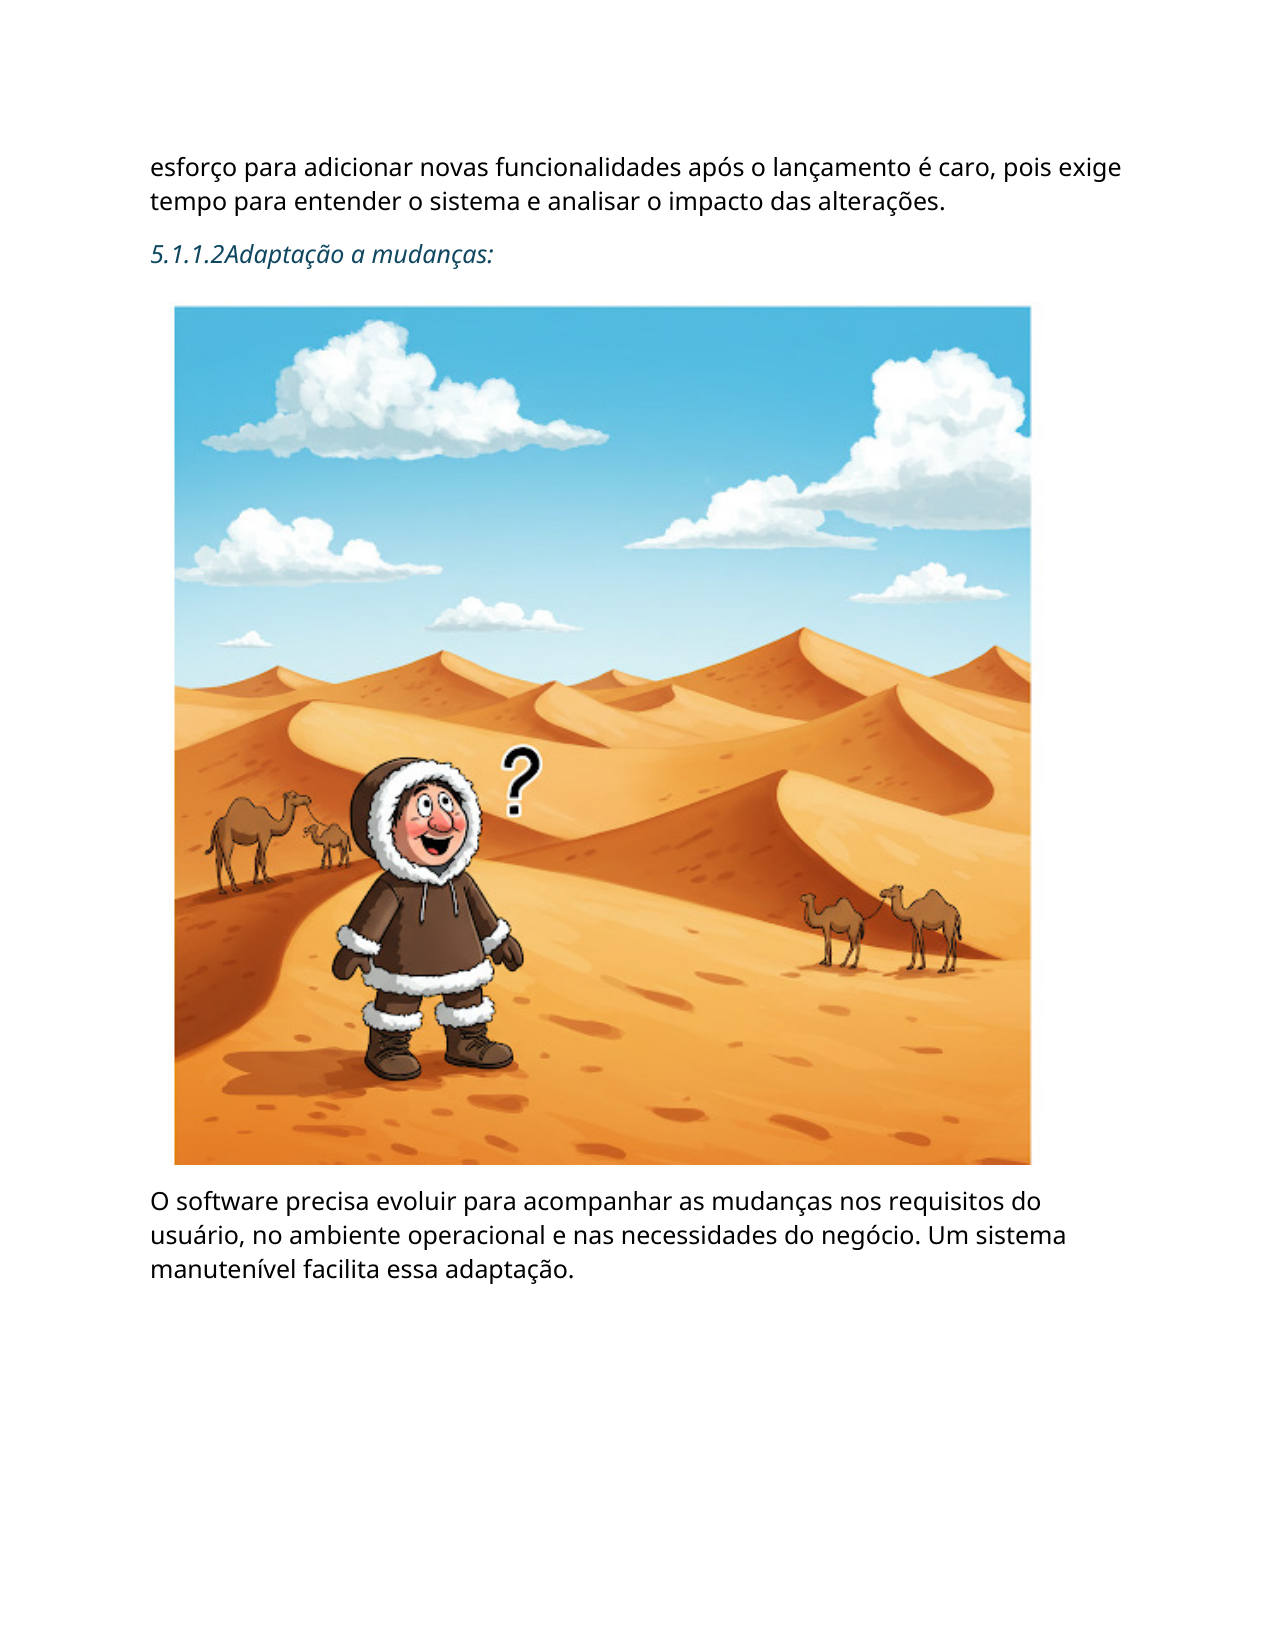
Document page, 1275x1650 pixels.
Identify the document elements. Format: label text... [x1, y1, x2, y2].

picture [168, 289, 1044, 1165]
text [150, 150, 1125, 218]
text O software precisa evoluir para acompanhar as mudanças nos requisitos do usuário, no ambiente operacional e nas necessidades do negócio. Um sistema manutenível facilita essa adaptação. [150, 1183, 1125, 1286]
subtitle 5.1.1.2 Adaptação a mudanças: [150, 237, 1125, 271]
